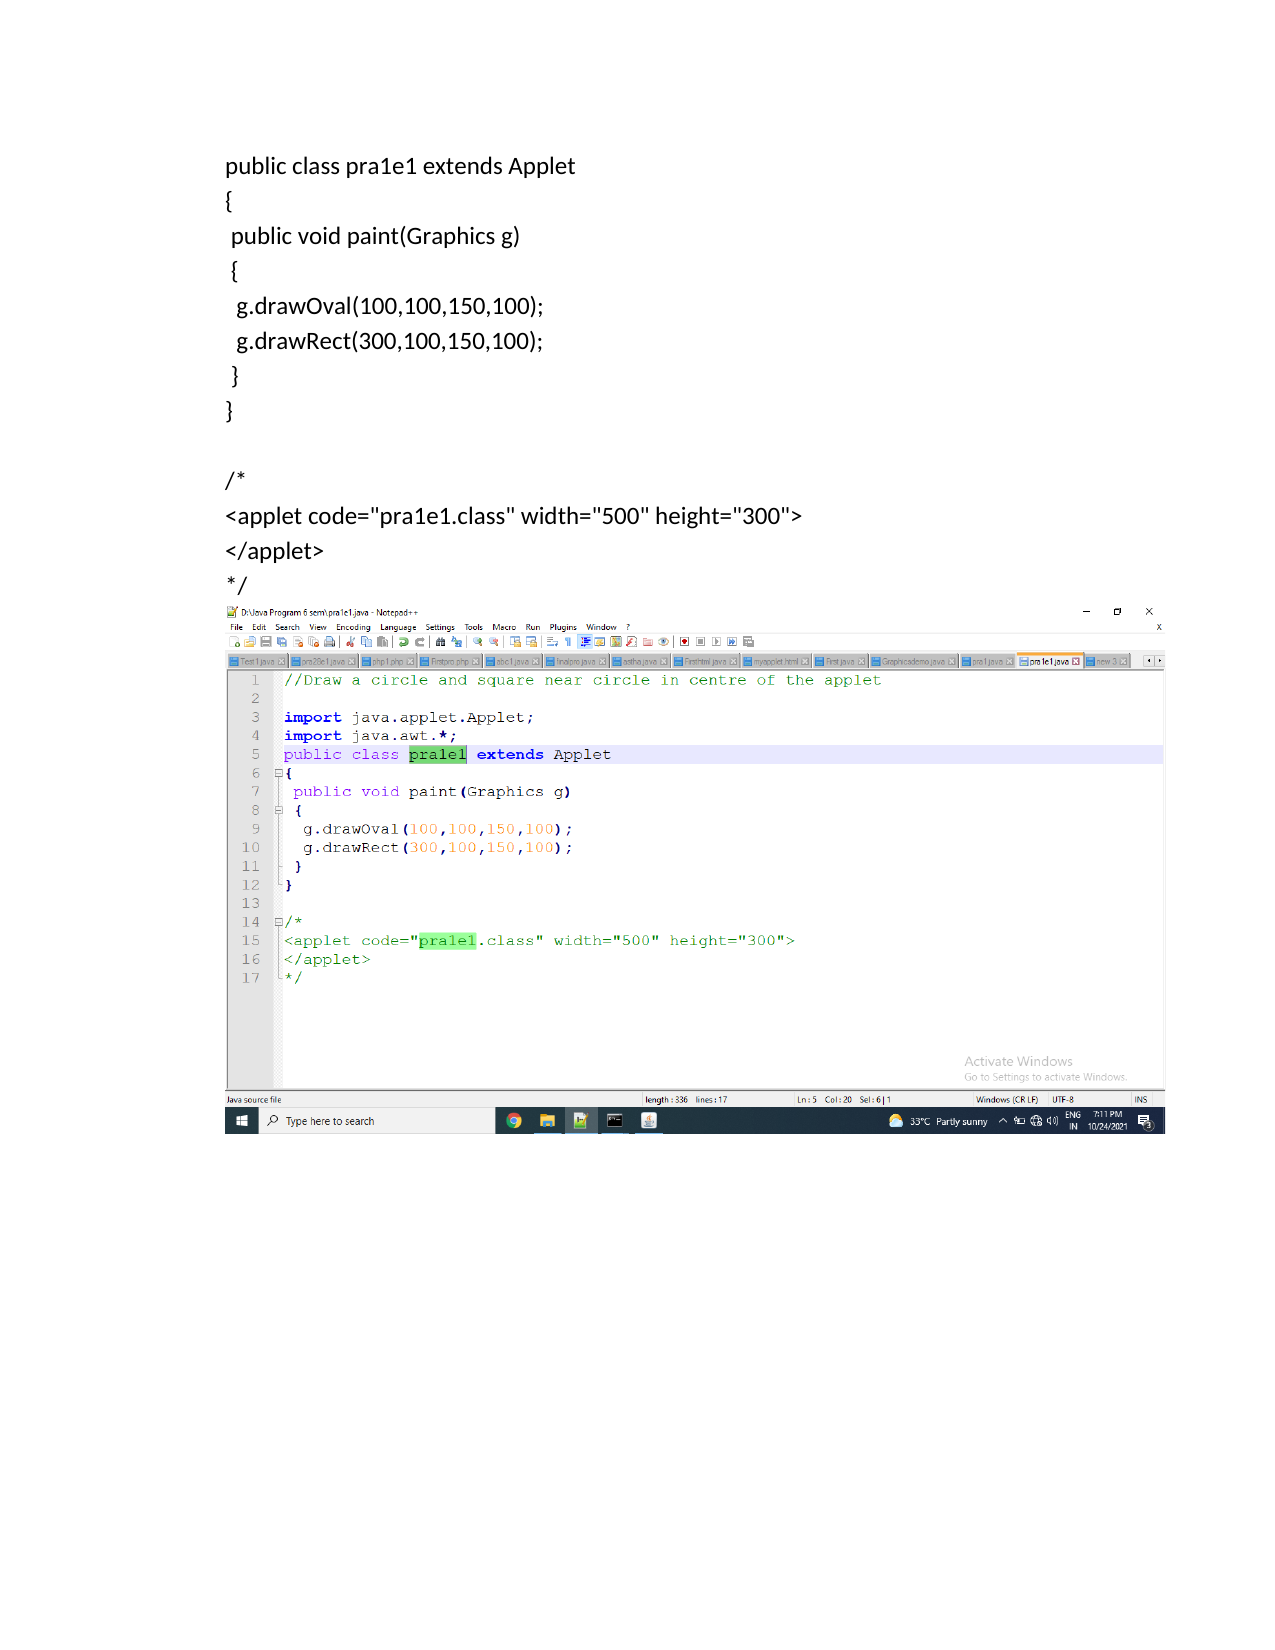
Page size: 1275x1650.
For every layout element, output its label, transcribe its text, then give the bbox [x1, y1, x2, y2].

list { [225, 185, 1125, 216]
list public void paint(Graphics g) [225, 220, 1125, 251]
list </applet> [225, 535, 1125, 566]
list <applet code="pra1e1.class" width="500" height="300"> [225, 500, 1125, 531]
list public class pra1e1 extends Applet [225, 150, 1125, 181]
list g.drawRect(300,100,150,100); [225, 325, 1125, 356]
list /* [225, 465, 1125, 496]
list } [225, 395, 1125, 426]
list } [225, 360, 1125, 391]
list g.drawOval(100,100,150,100); [225, 290, 1125, 321]
picture [225, 605, 1166, 1134]
list */ [225, 570, 1125, 601]
list { [225, 255, 1125, 286]
